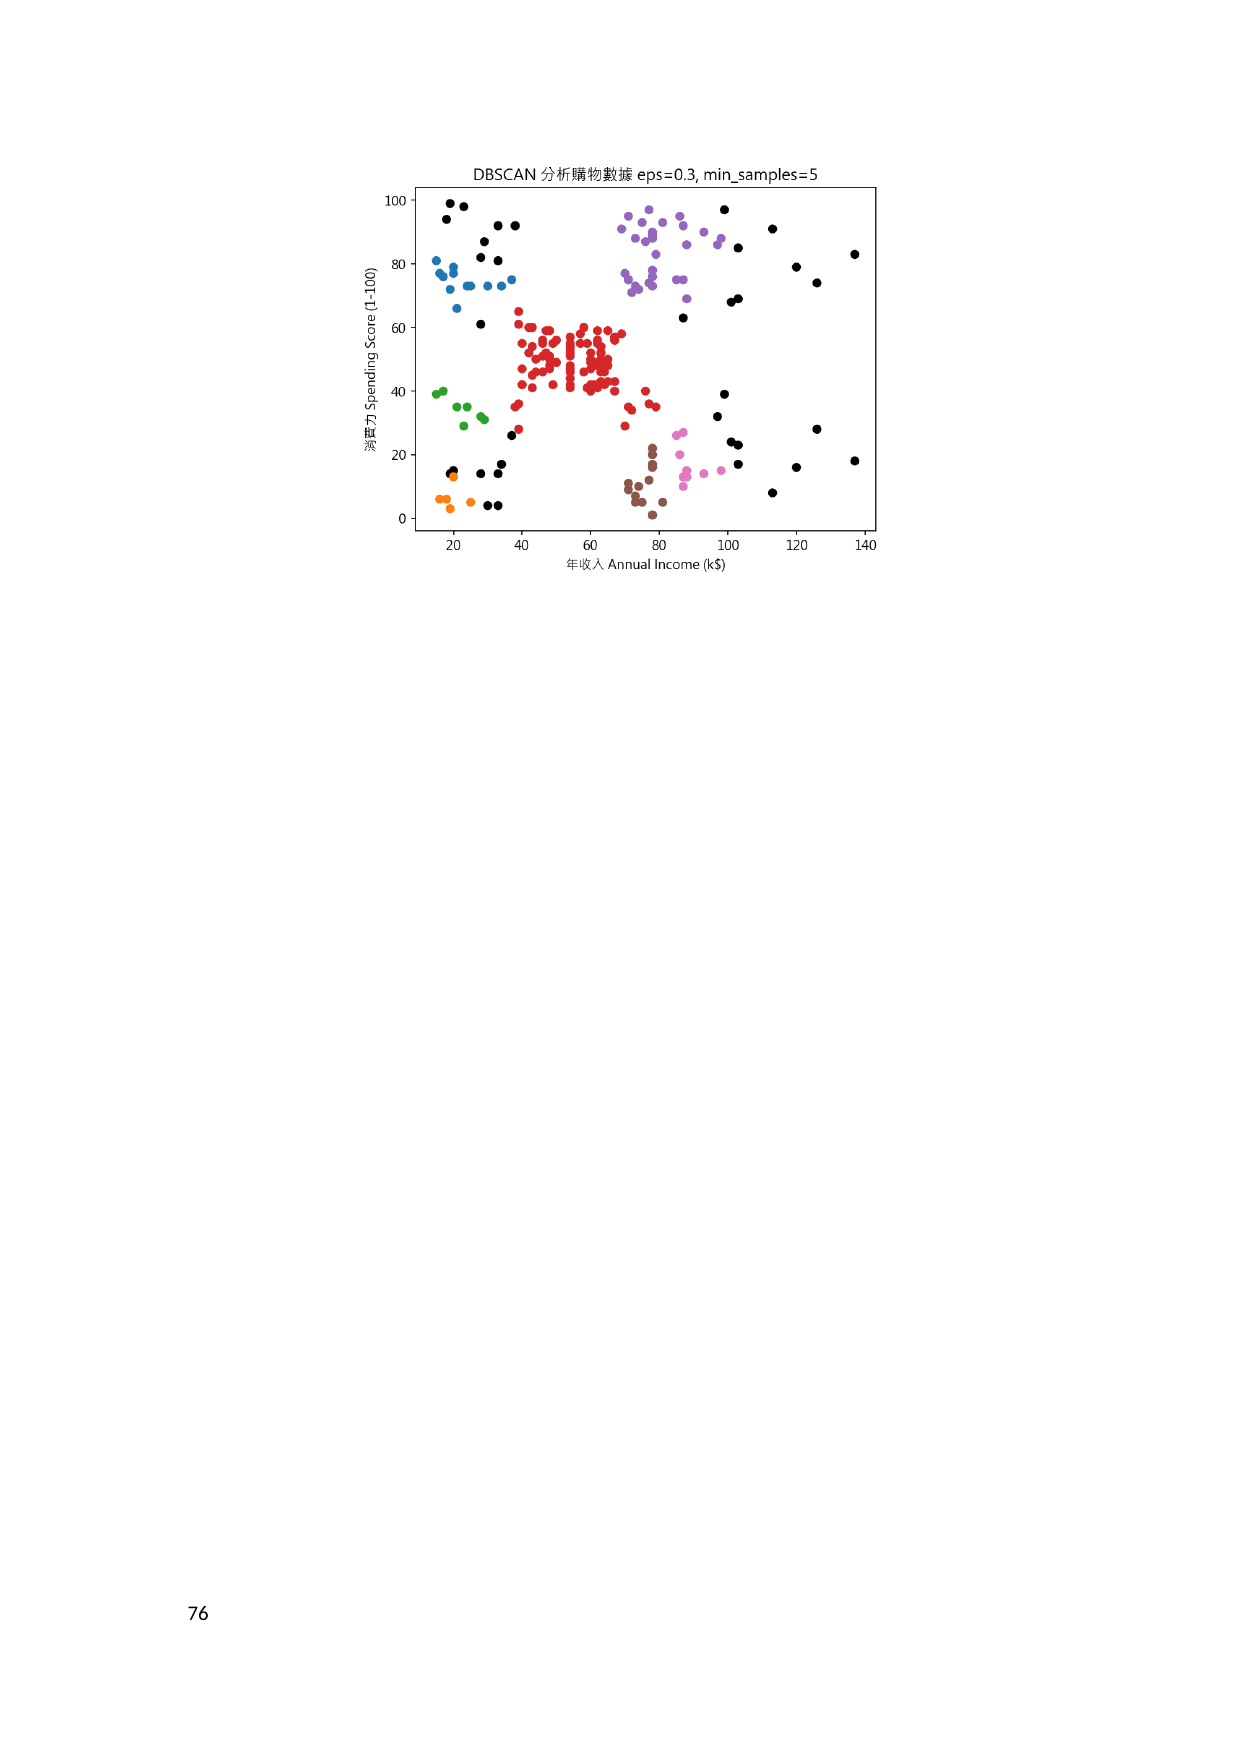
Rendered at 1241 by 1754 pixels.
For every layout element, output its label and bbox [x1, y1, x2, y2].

picture [360, 162, 880, 575]
